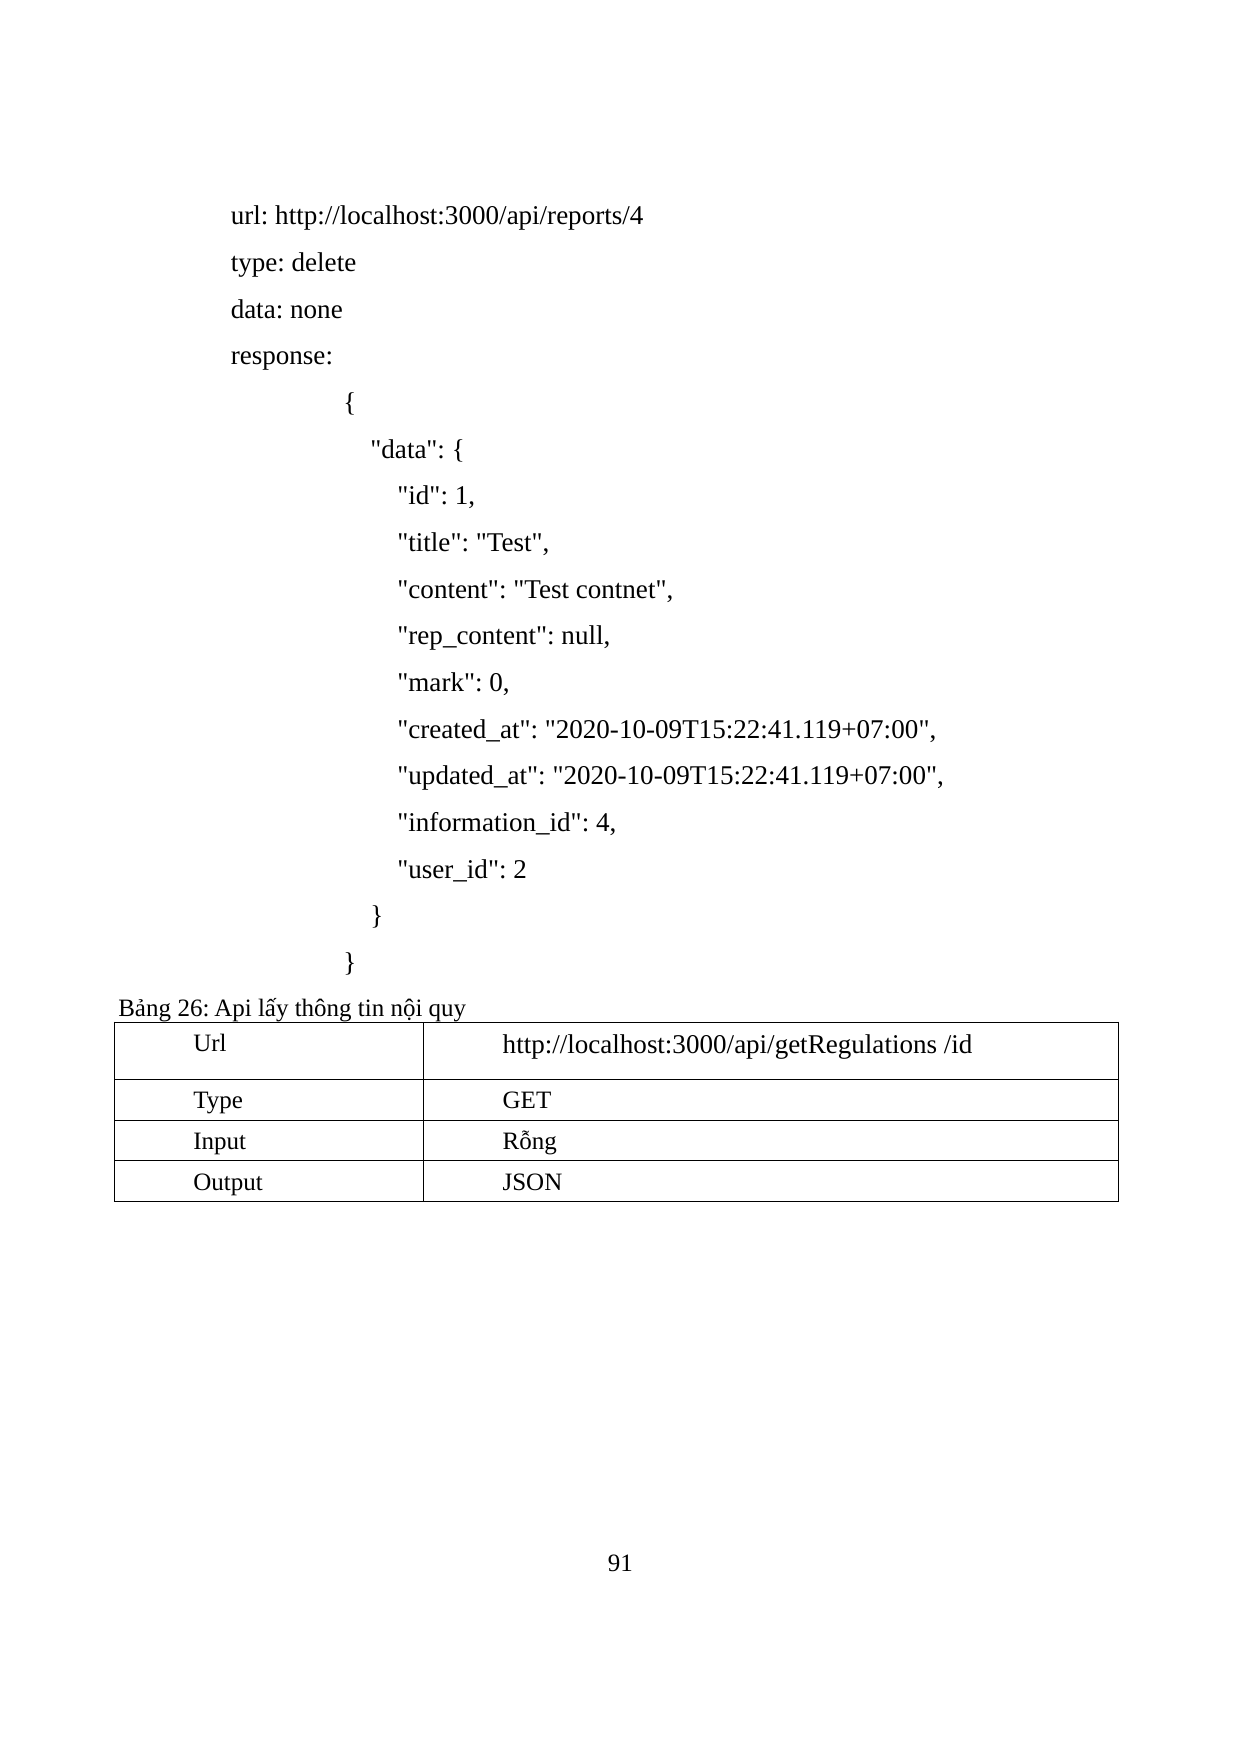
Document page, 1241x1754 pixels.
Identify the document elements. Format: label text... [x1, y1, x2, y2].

text "created_at": "2020-10-09T15:22:41.119+07:00", [343, 713, 1122, 744]
table_cell Input [115, 1121, 423, 1160]
table_cell GET [424, 1080, 1118, 1120]
text { [118, 386, 1122, 417]
text } [343, 946, 1122, 977]
text "data": { [343, 433, 1122, 464]
text data: none [231, 293, 1122, 324]
table_header Url [115, 1023, 423, 1079]
table_cell Output [115, 1161, 423, 1201]
text "content": "Test contnet", [343, 573, 1122, 604]
table_cell Type [115, 1080, 423, 1120]
text "rep_content": null, [343, 619, 1122, 651]
table_header http://localhost:3000/api/getRegulations /id [424, 1023, 1118, 1079]
table_cell JSON [424, 1161, 1118, 1201]
text Bảng 26: Api lấy thông tin nội quy [118, 993, 1122, 1022]
text } [343, 899, 1122, 931]
text url: http://localhost:3000/api/reports/4 [231, 199, 1122, 231]
text "title": "Test", [343, 526, 1122, 557]
text response: [231, 339, 1122, 371]
table_cell Rỗng [424, 1121, 1118, 1160]
text "id": 1, [343, 479, 1122, 511]
text "user_id": 2 [343, 853, 1122, 884]
text "mark": 0, [343, 666, 1122, 697]
text type: delete [231, 246, 1122, 277]
text "information_id": 4, [343, 806, 1122, 837]
text "updated_at": "2020-10-09T15:22:41.119+07:00", [343, 759, 1122, 791]
